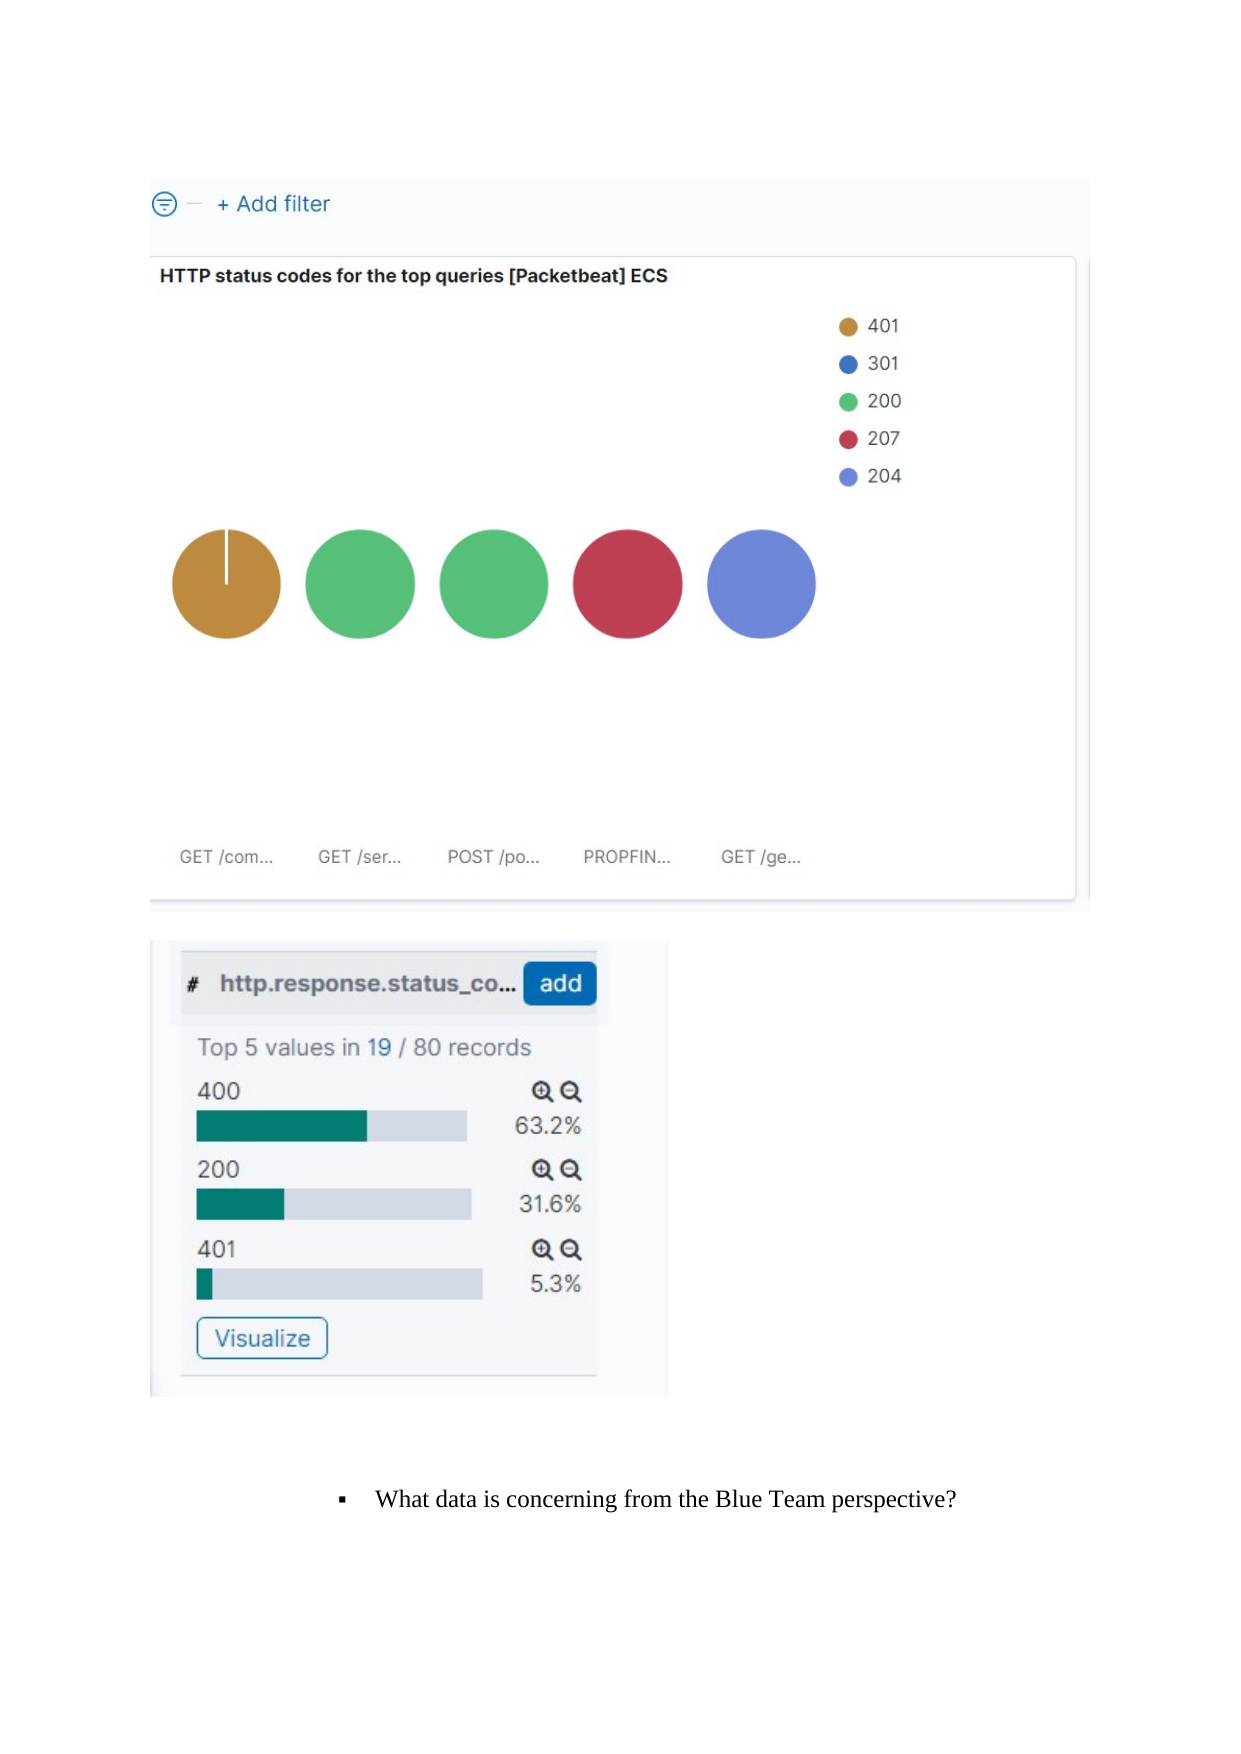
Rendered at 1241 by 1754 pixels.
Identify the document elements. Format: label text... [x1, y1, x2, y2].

picture [150, 940, 669, 1397]
list What data is concerning from the Blue Team perspective? [337, 1484, 1090, 1512]
picture [150, 178, 1091, 912]
